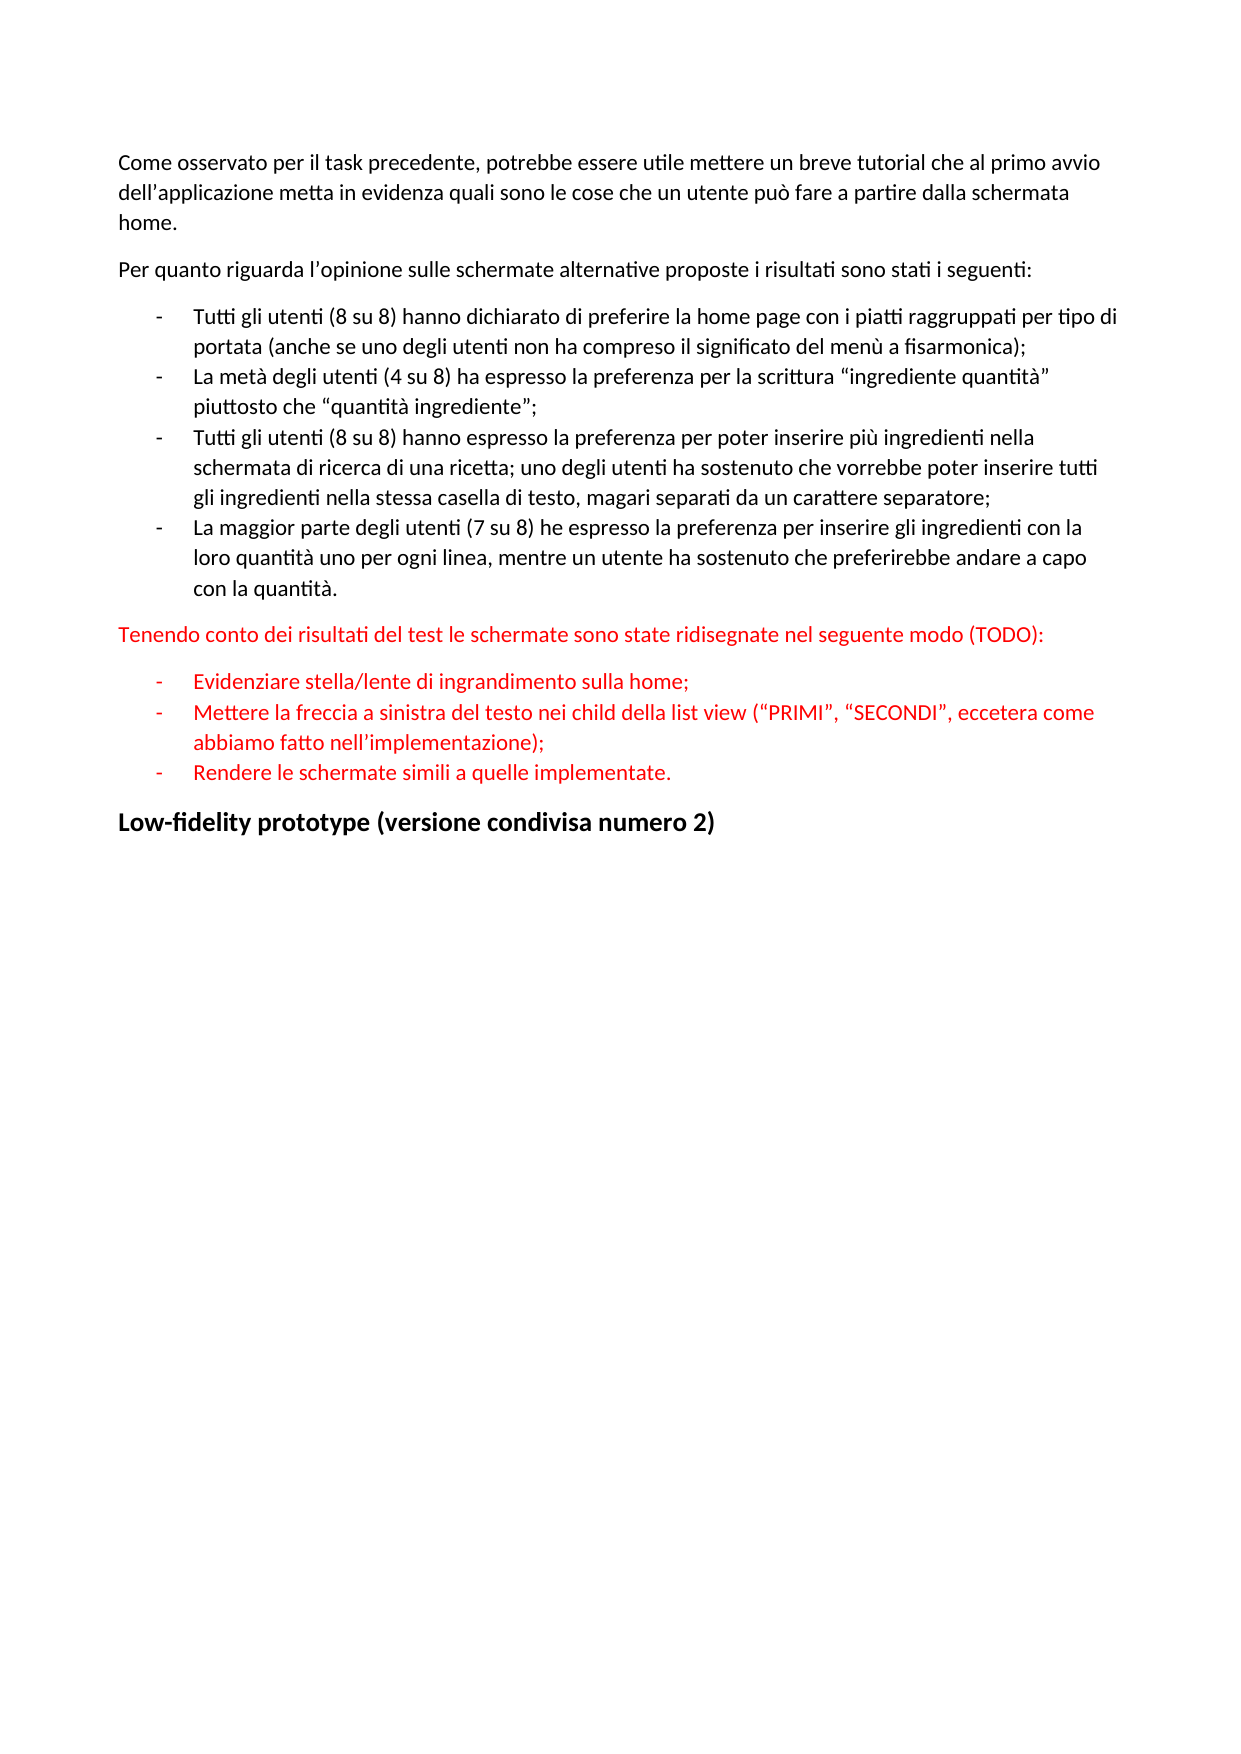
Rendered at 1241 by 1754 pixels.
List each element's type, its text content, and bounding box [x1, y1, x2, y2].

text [118, 148, 1122, 236]
list La metà degli utenti (4 su 8) ha espresso la preferenza per la scrittura “ingrediente quantità” piuttosto che “quantità ingrediente”; [156, 362, 1122, 420]
text Tenendo conto dei risultati del test le schermate sono state ridisegnate nel seguente modo (TODO): [118, 621, 1122, 648]
text Per quanto riguarda l’opinione sulle schermate alternative proposte i risultati sono stati i seguenti: [118, 255, 1122, 283]
list Evidenziare stella/lente di ingrandimento sulla home; [156, 667, 1122, 695]
list Tutti gli utenti (8 su 8) hanno espresso la preferenza per poter inserire più ingredienti nella schermata di ricerca di una ricetta; uno degli utenti ha sostenuto che vorrebbe poter inserire tutti gli ingredienti nella stessa casella di testo, magari separati da un carattere separatore; [156, 423, 1122, 511]
list La maggior parte degli utenti (7 su 8) he espresso la preferenza per inserire gli ingredienti con la loro quantità uno per ogni linea, mentre un utente ha sostenuto che preferirebbe andare a capo con la quantità. [156, 513, 1122, 602]
list Tutti gli utenti (8 su 8) hanno dichiarato di preferire la home page con i piatti raggruppati per tipo di portata (anche se uno degli utenti non ha compreso il significato del menù a fisarmonica); [156, 302, 1122, 360]
subtitle Low-fidelity prototype (versione condivisa numero 2) [118, 805, 1122, 838]
list Rendere le schermate simili a quelle implementate. [156, 758, 1122, 786]
list Mettere la freccia a sinistra del testo nei child della list view (“PRIMI”, “SECONDI”, eccetera come abbiamo fatto nell’implementazione); [156, 698, 1122, 756]
